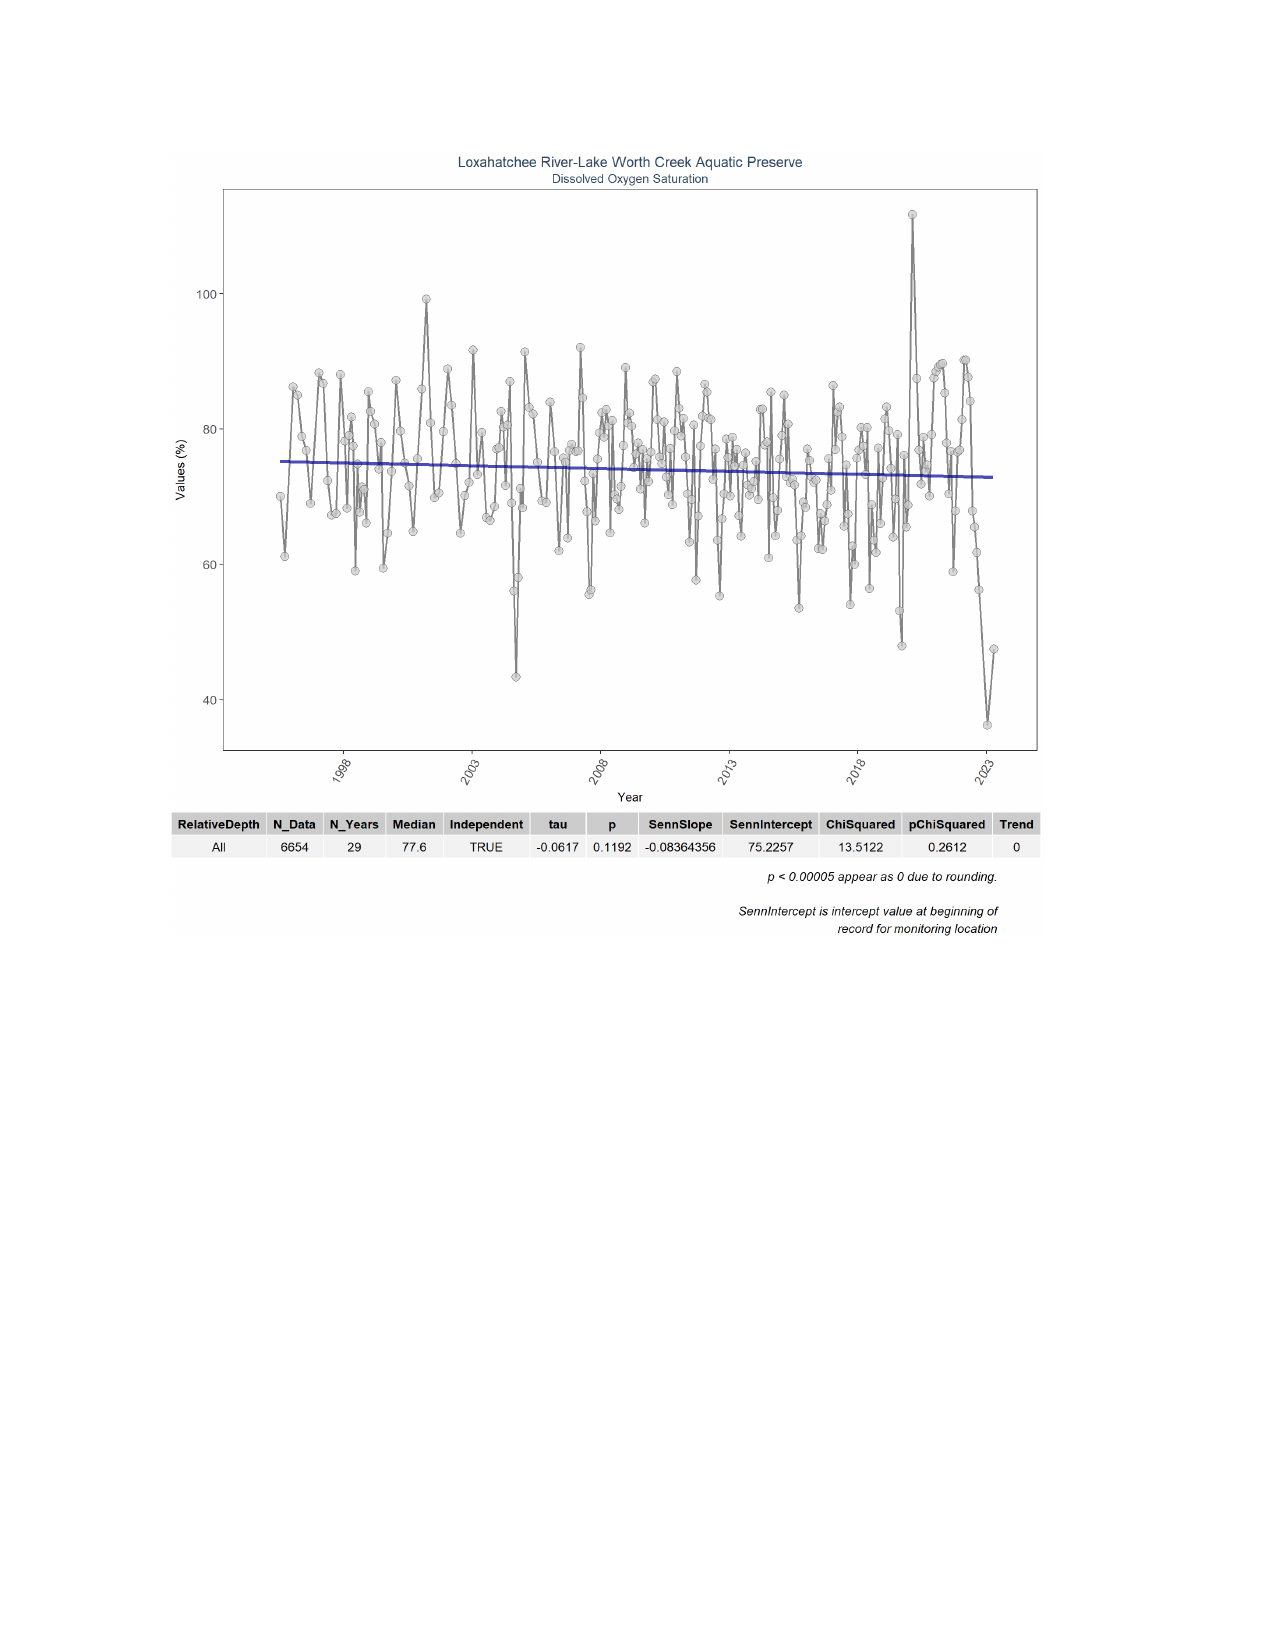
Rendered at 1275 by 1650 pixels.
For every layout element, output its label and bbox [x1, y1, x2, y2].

picture [168, 150, 1044, 938]
